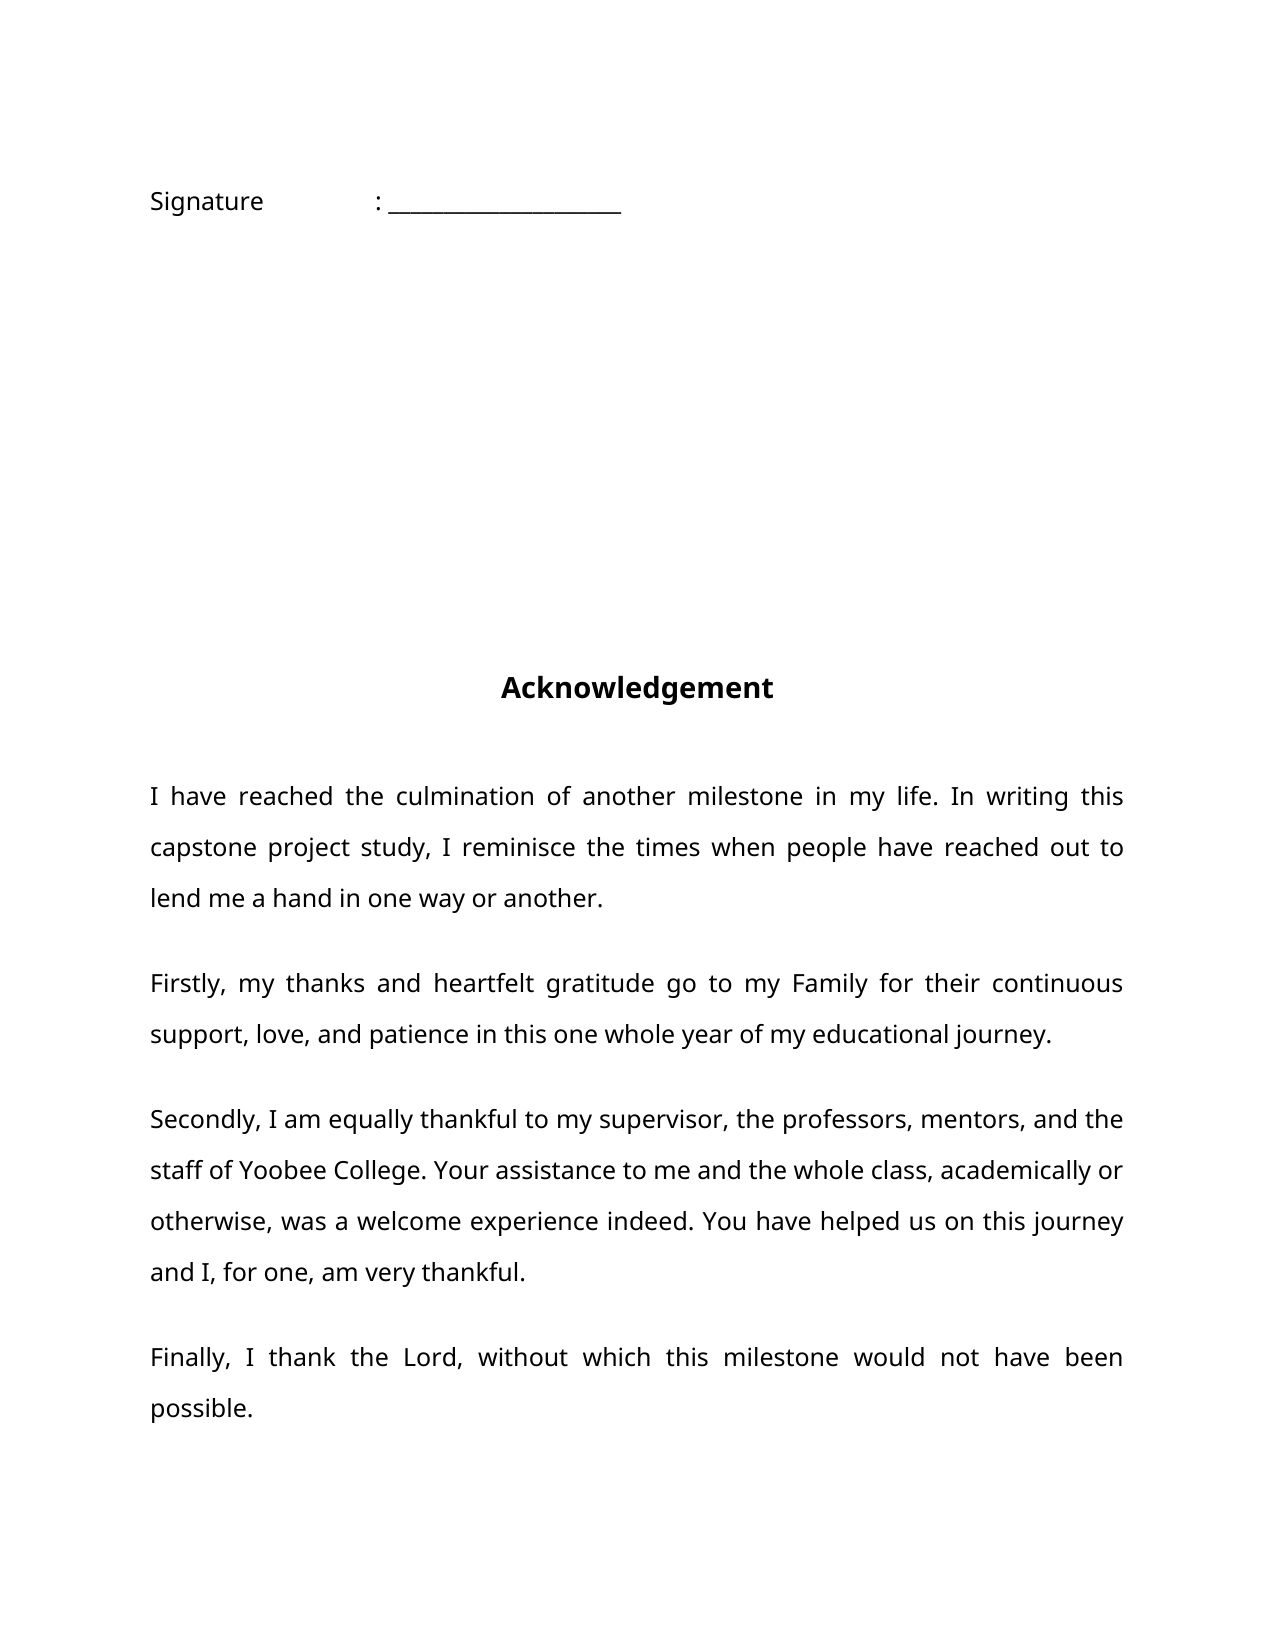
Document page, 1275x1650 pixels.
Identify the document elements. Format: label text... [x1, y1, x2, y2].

text Finally, I thank the Lord, without which this milestone would not have been possible. [150, 1340, 1125, 1425]
text Signature : _____________________ [150, 184, 1125, 218]
text Acknowledgement [150, 668, 1125, 707]
text Firstly, my thanks and heartfelt gratitude go to my Family for their continuous support, love, and patience in this one whole year of my educational journey. [150, 965, 1125, 1050]
text Secondly, I am equally thankful to my supervisor, the professors, mentors, and the staff of Yoobee College. Your assistance to me and the whole class, academically or otherwise, was a welcome experience indeed. You have helped us on this journey and I, for one, am very thankful. [150, 1101, 1125, 1289]
text I have reached the culmination of another milestone in my life. In writing this capstone project study, I reminisce the times when people have reached out to lend me a hand in one way or another. [150, 778, 1125, 914]
